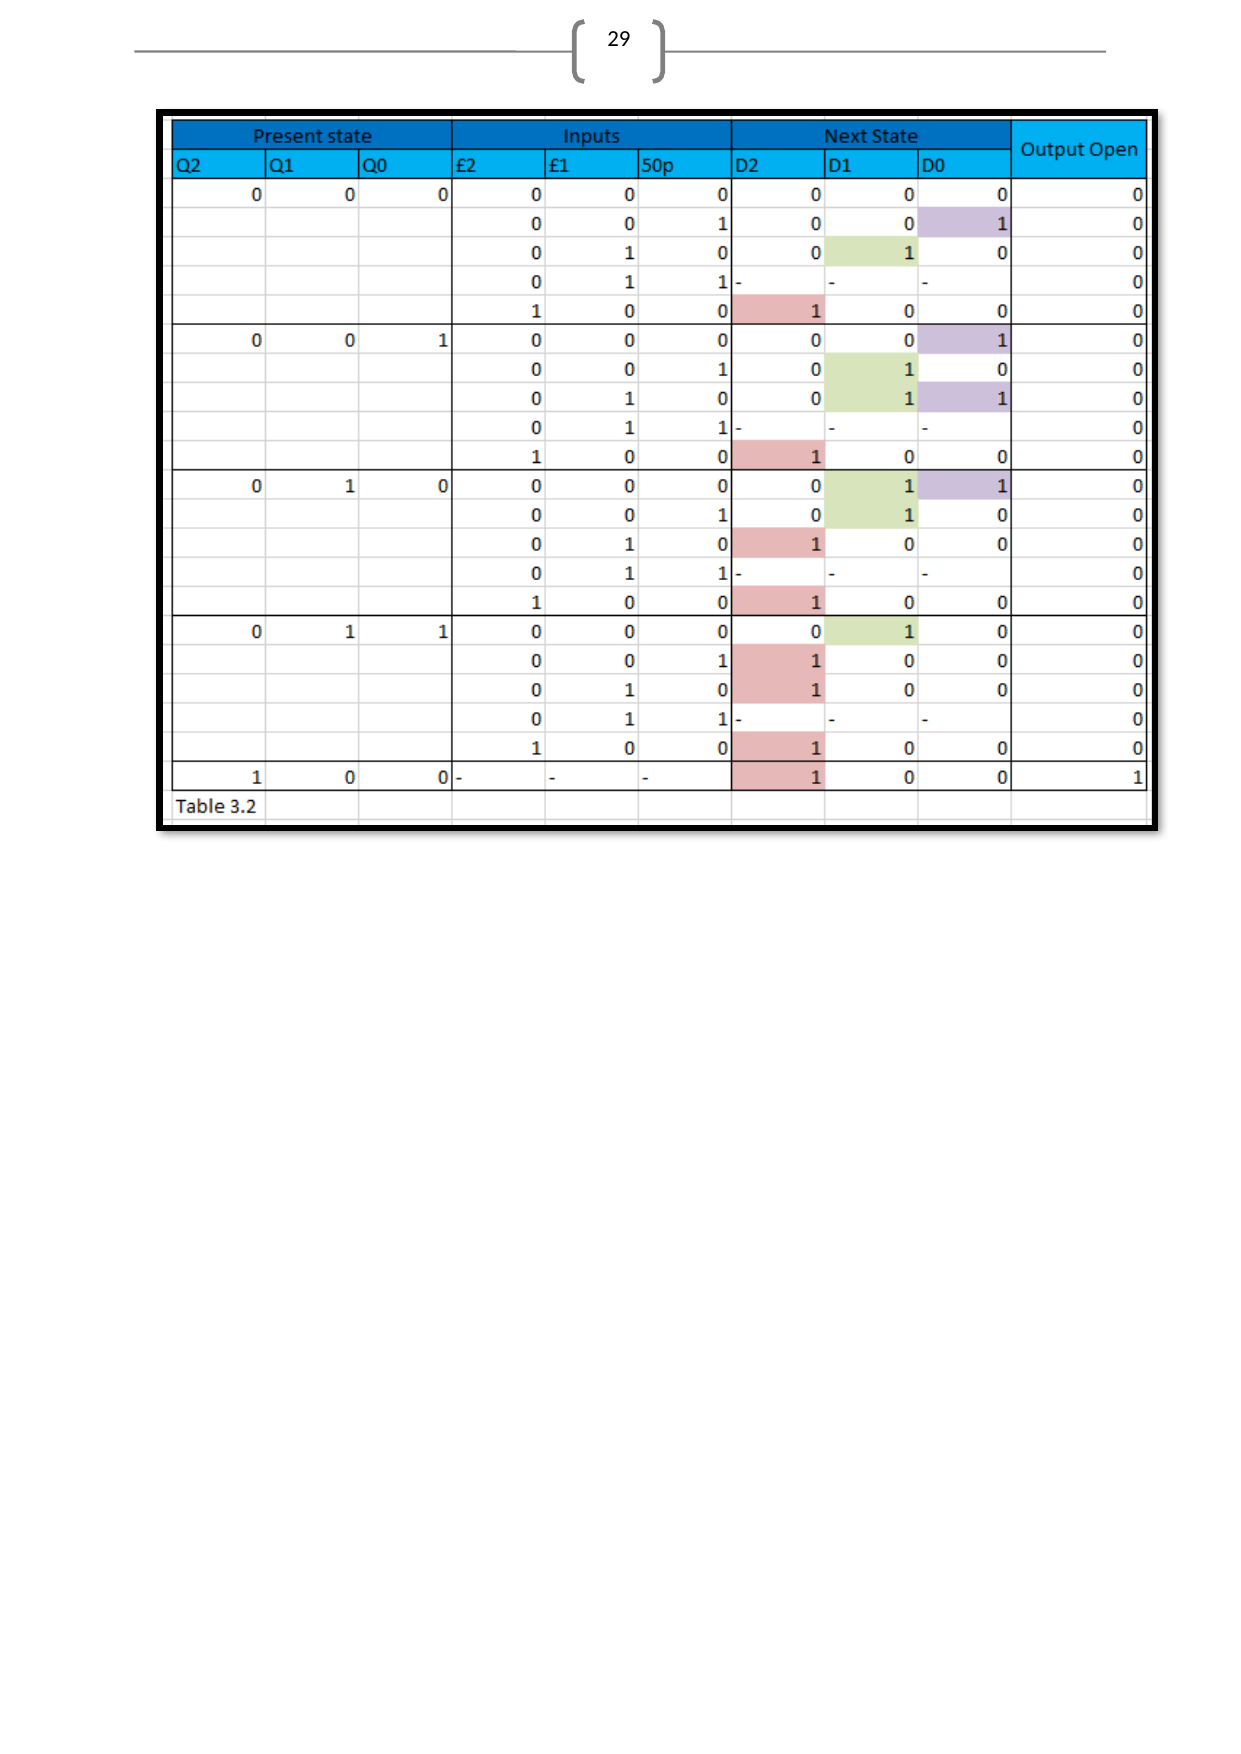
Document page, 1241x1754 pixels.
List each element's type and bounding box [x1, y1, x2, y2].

picture [163, 116, 1152, 825]
